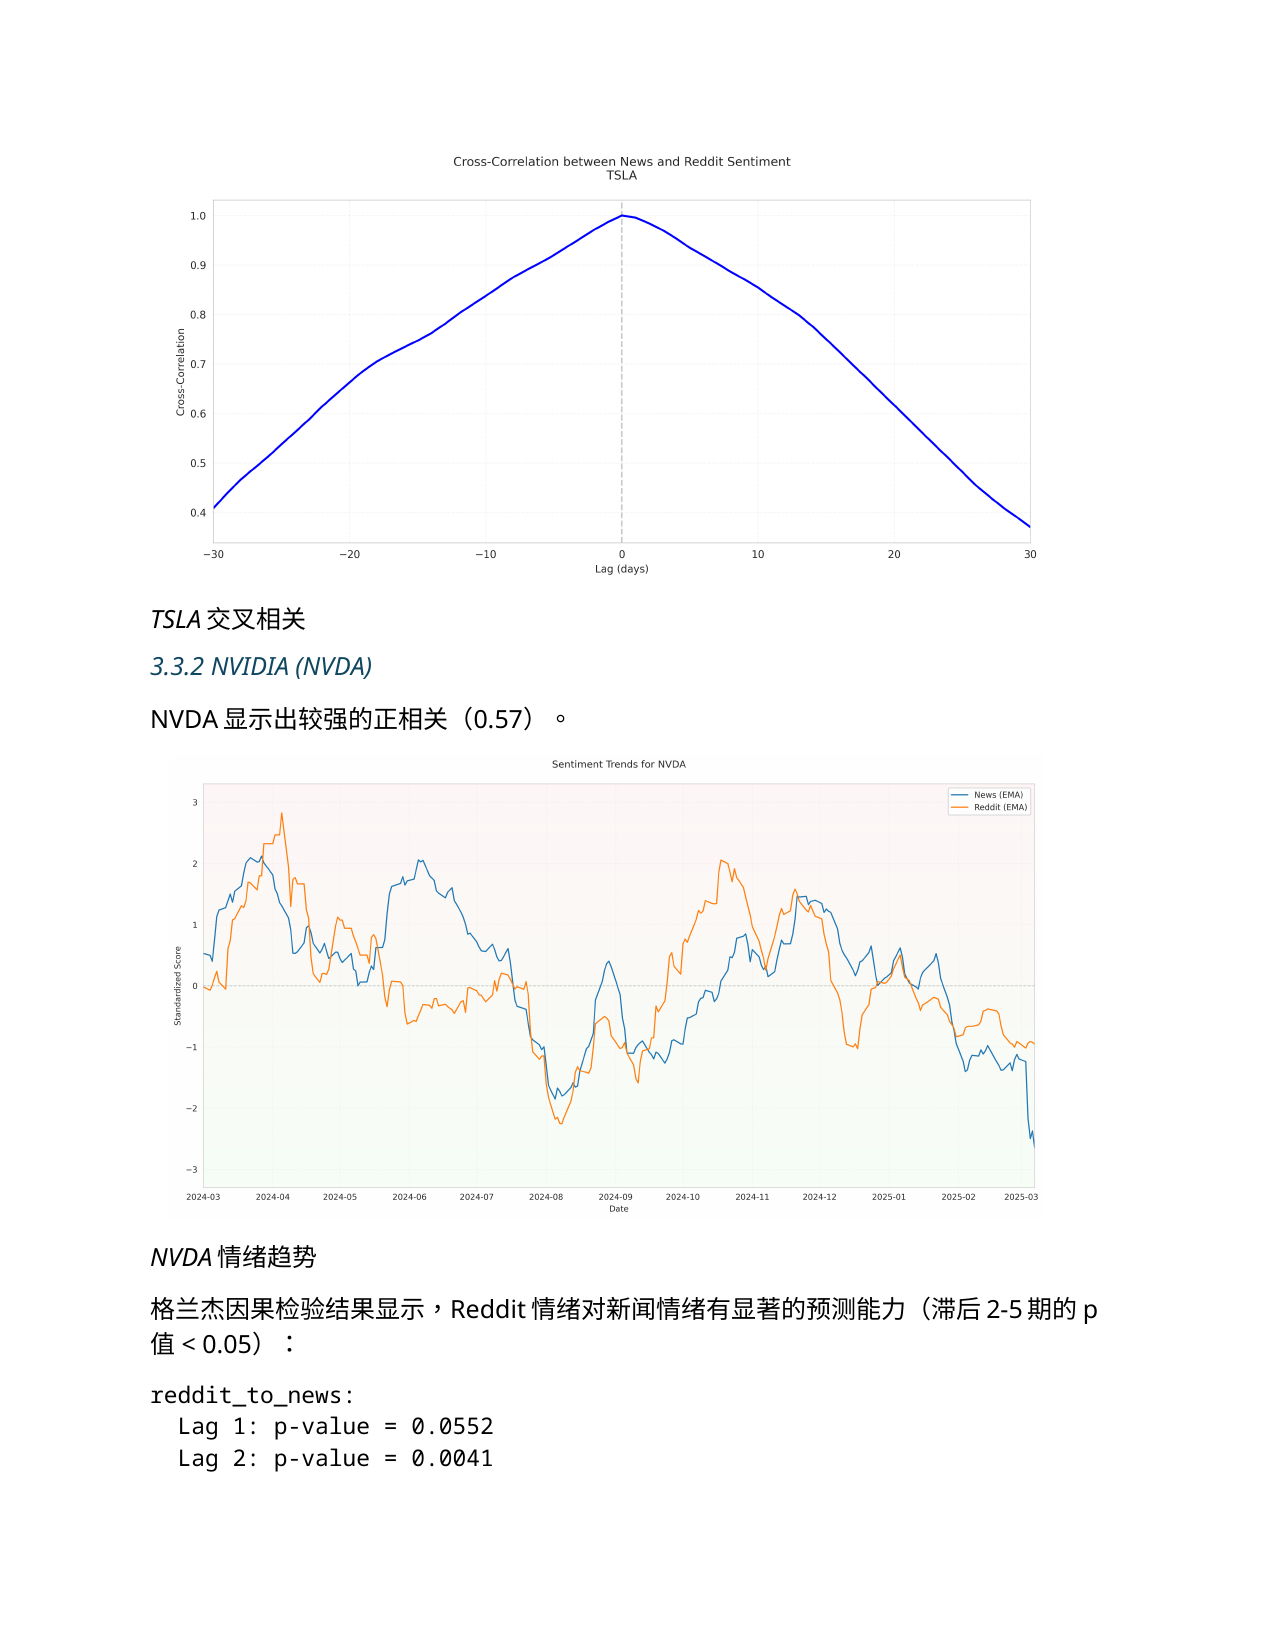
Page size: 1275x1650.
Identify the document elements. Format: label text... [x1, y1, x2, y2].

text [150, 1379, 1125, 1473]
text TSLA交叉相关 [150, 602, 1125, 636]
text 格兰杰因果检验结果显示，Reddit情绪对新闻情绪有显著的预测能力（滞后2-5期的p值 < 0.05）： [150, 1292, 1125, 1360]
picture [168, 150, 1044, 582]
text NVDA显示出较强的正相关（0.57）。 [150, 701, 1125, 735]
text NVDA情绪趋势 [150, 1239, 1125, 1273]
picture [168, 754, 1044, 1219]
subtitle 3.3.2 NVIDIA (NVDA) [150, 648, 1125, 683]
